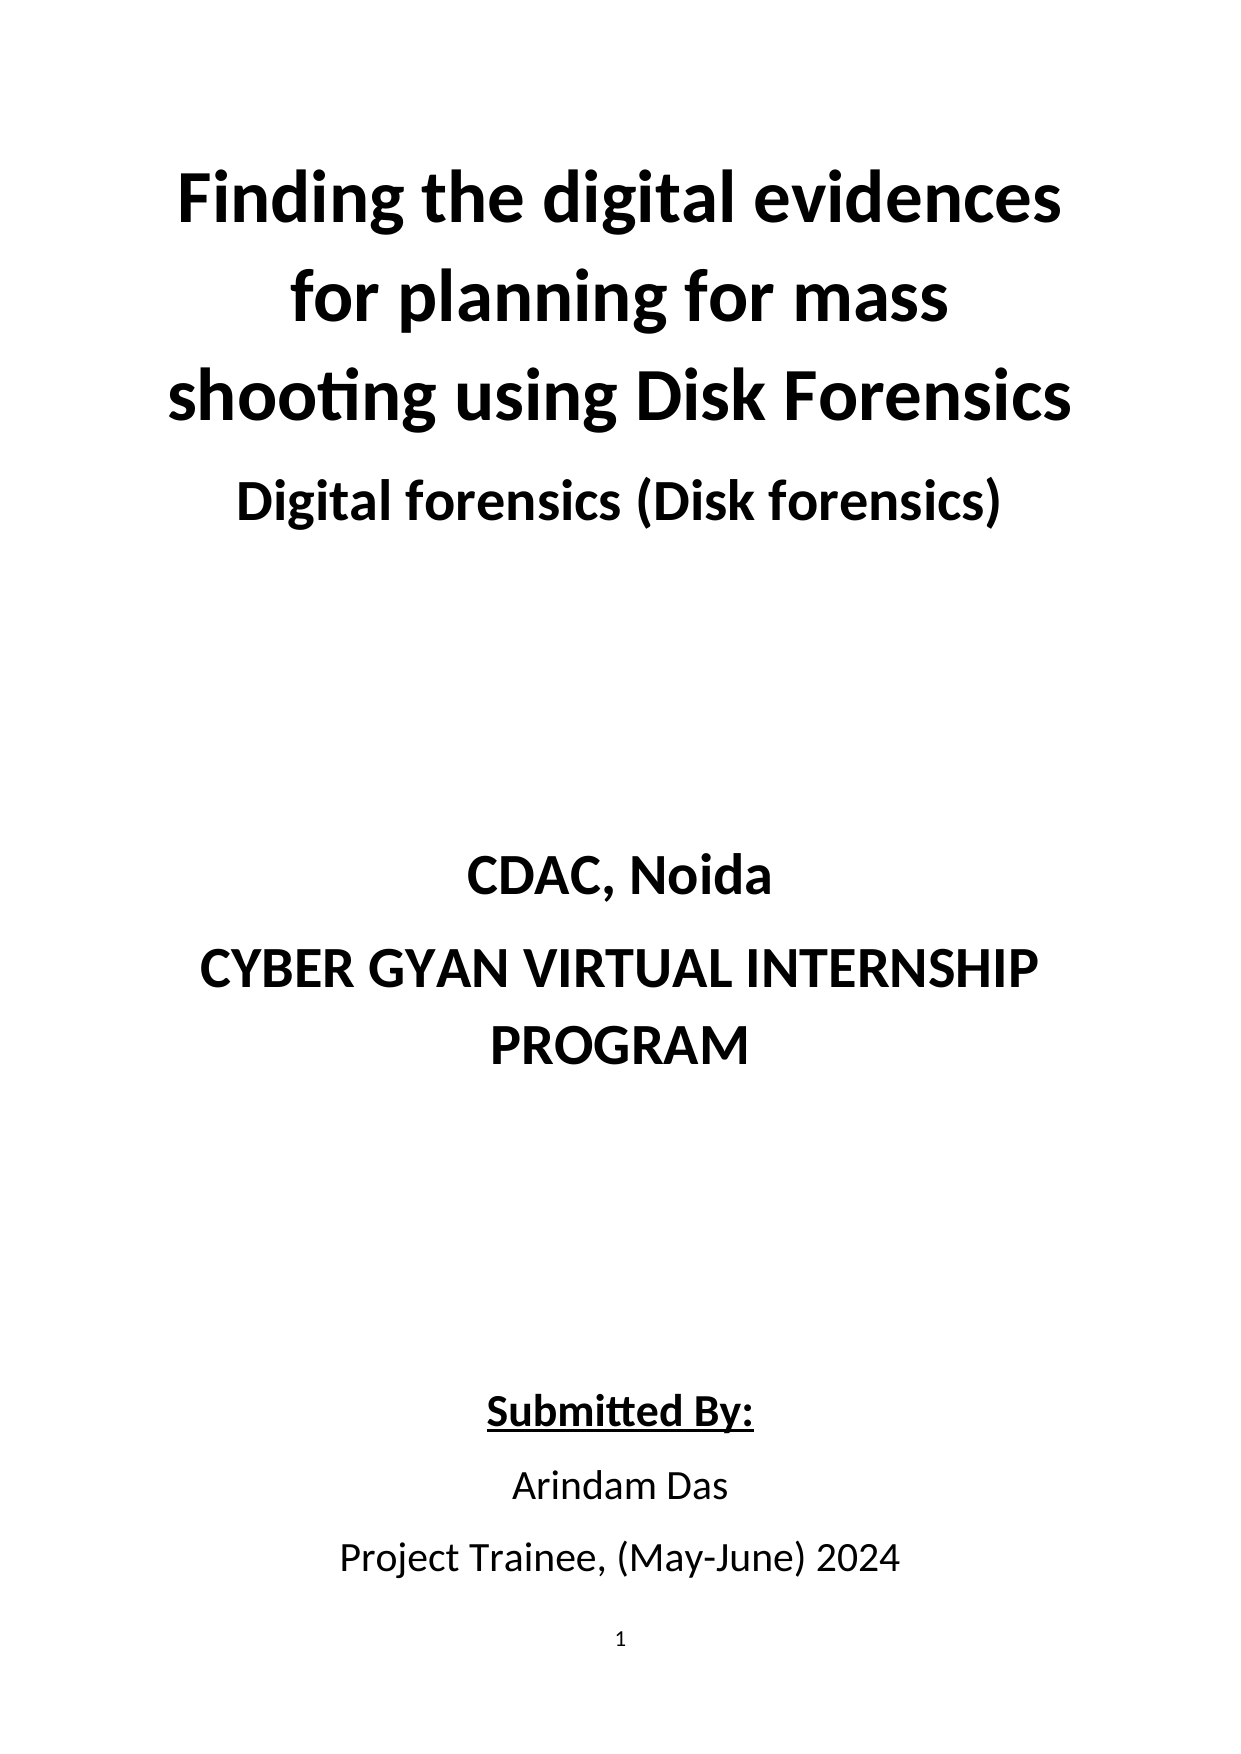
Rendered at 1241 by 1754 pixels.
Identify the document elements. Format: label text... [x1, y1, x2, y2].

text Submitted By: [150, 1382, 1090, 1438]
text Arindam Das [150, 1459, 1090, 1510]
text CYBER GYAN VIRTUAL INTERNSHIP PROGRAM [150, 931, 1090, 1079]
text Digital forensics (Disk forensics) [150, 463, 1090, 534]
text Project Trainee, (May-June) 2024 [150, 1531, 1090, 1581]
text Finding the digital evidences for planning for mass shooting using Disk Forensics [150, 150, 1090, 439]
text CDAC, Noida [150, 837, 1090, 909]
